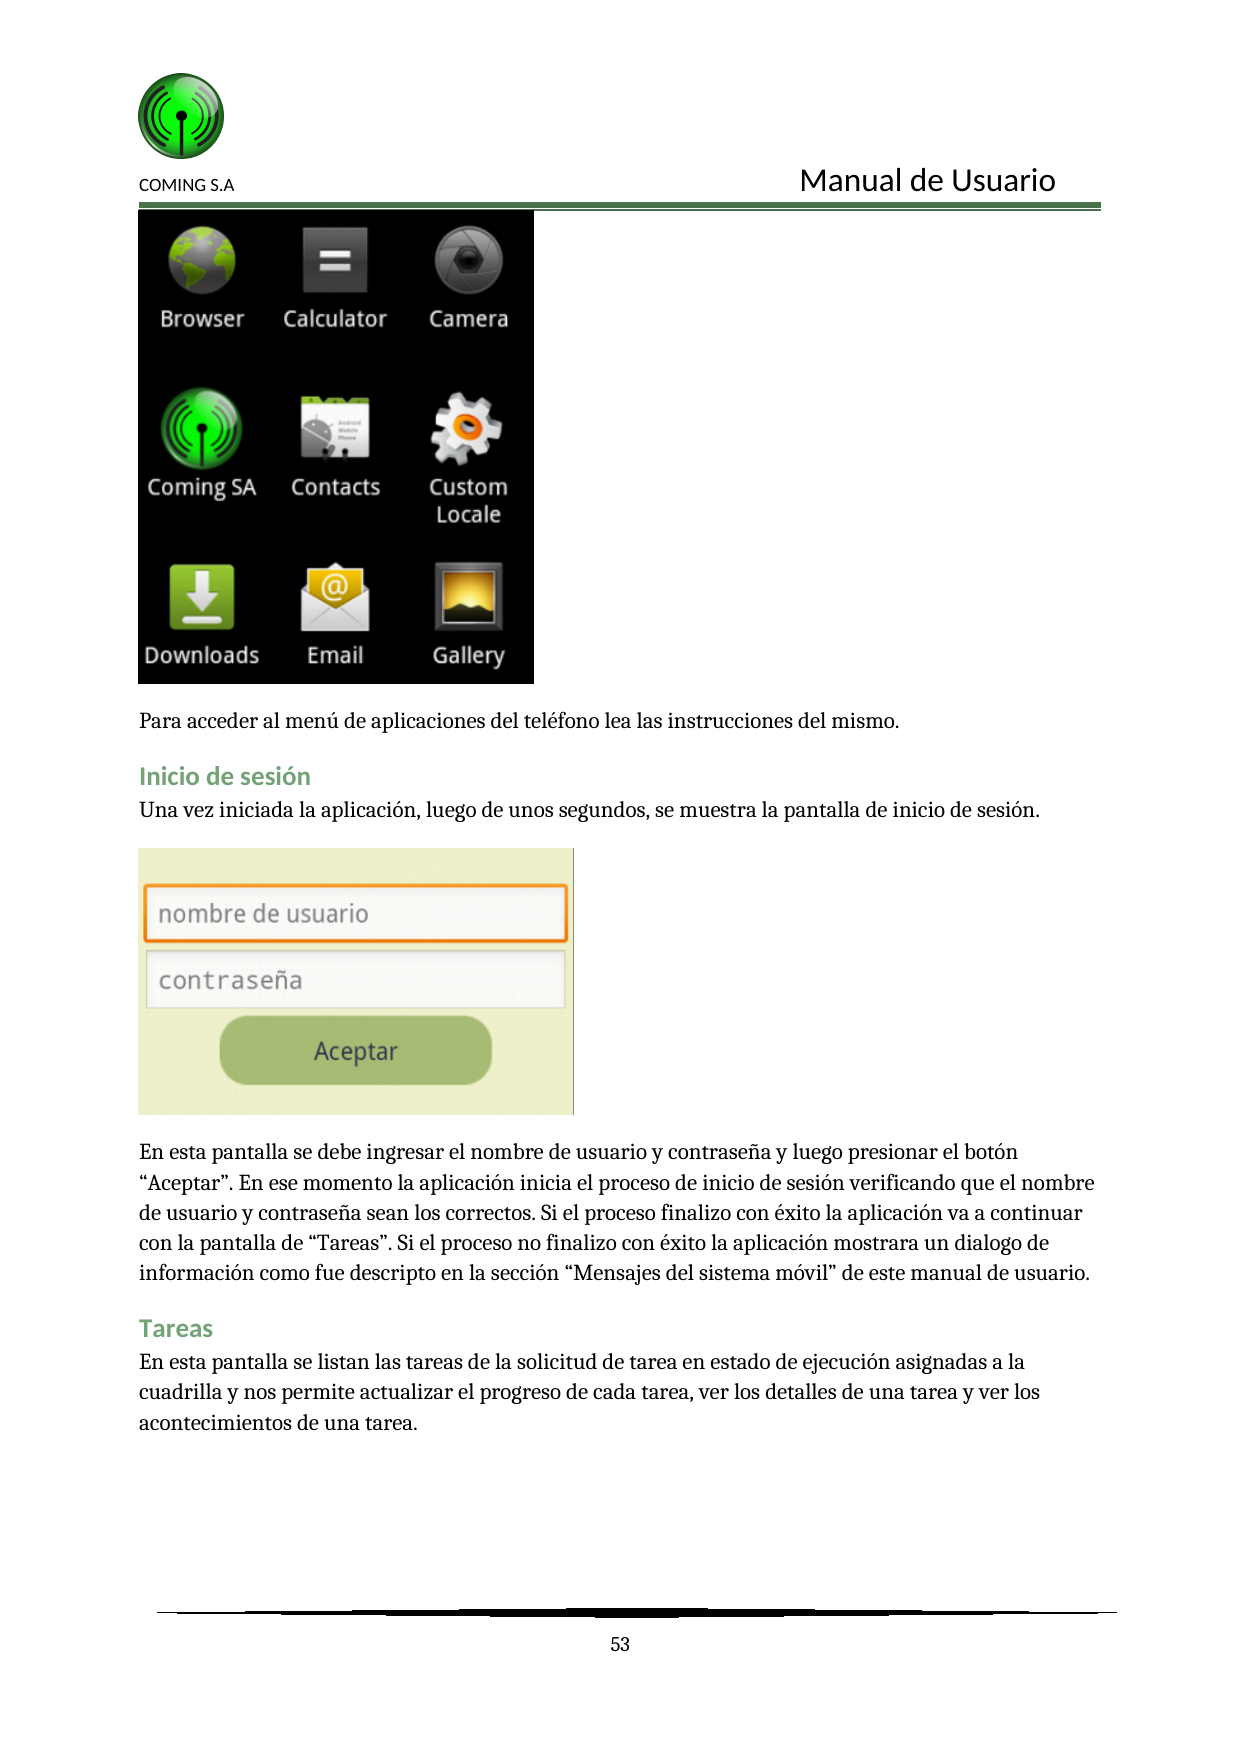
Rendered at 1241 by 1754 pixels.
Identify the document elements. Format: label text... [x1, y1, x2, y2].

subtitle Inicio de sesión [139, 759, 1101, 792]
picture [138, 73, 224, 159]
subtitle Tareas [139, 1311, 1101, 1344]
text Una vez iniciada la aplicación, luego de unos segundos, se muestra la pantalla de inicio de sesión. [139, 797, 1101, 824]
text En esta pantalla se listan las tareas de la solicitud de tarea en estado de ejecución asignadas a la cuadrilla y nos permite actualizar el progreso de cada tarea, ver los detalles de una tarea y ver los acontecimientos de una tarea. [139, 1349, 1101, 1436]
text En esta pantalla se debe ingresar el nombre de usuario y contraseña y luego presionar el botón “Aceptar”. En ese momento la aplicación inicia el proceso de inicio de sesión verificando que el nombre de usuario y contraseña sean los correctos. Si el proceso finalizo con éxito la aplicación va a continuar con la pantalla de “Tareas”. Si el proceso no finalizo con éxito la aplicación mostrara un dialogo de información como fue descripto en la sección “Mensajes del sistema móvil” de este manual de usuario. [139, 1139, 1101, 1286]
picture [138, 848, 574, 1115]
text Para acceder al menú de aplicaciones del teléfono lea las instrucciones del mismo. [139, 708, 1101, 735]
picture [138, 210, 534, 684]
